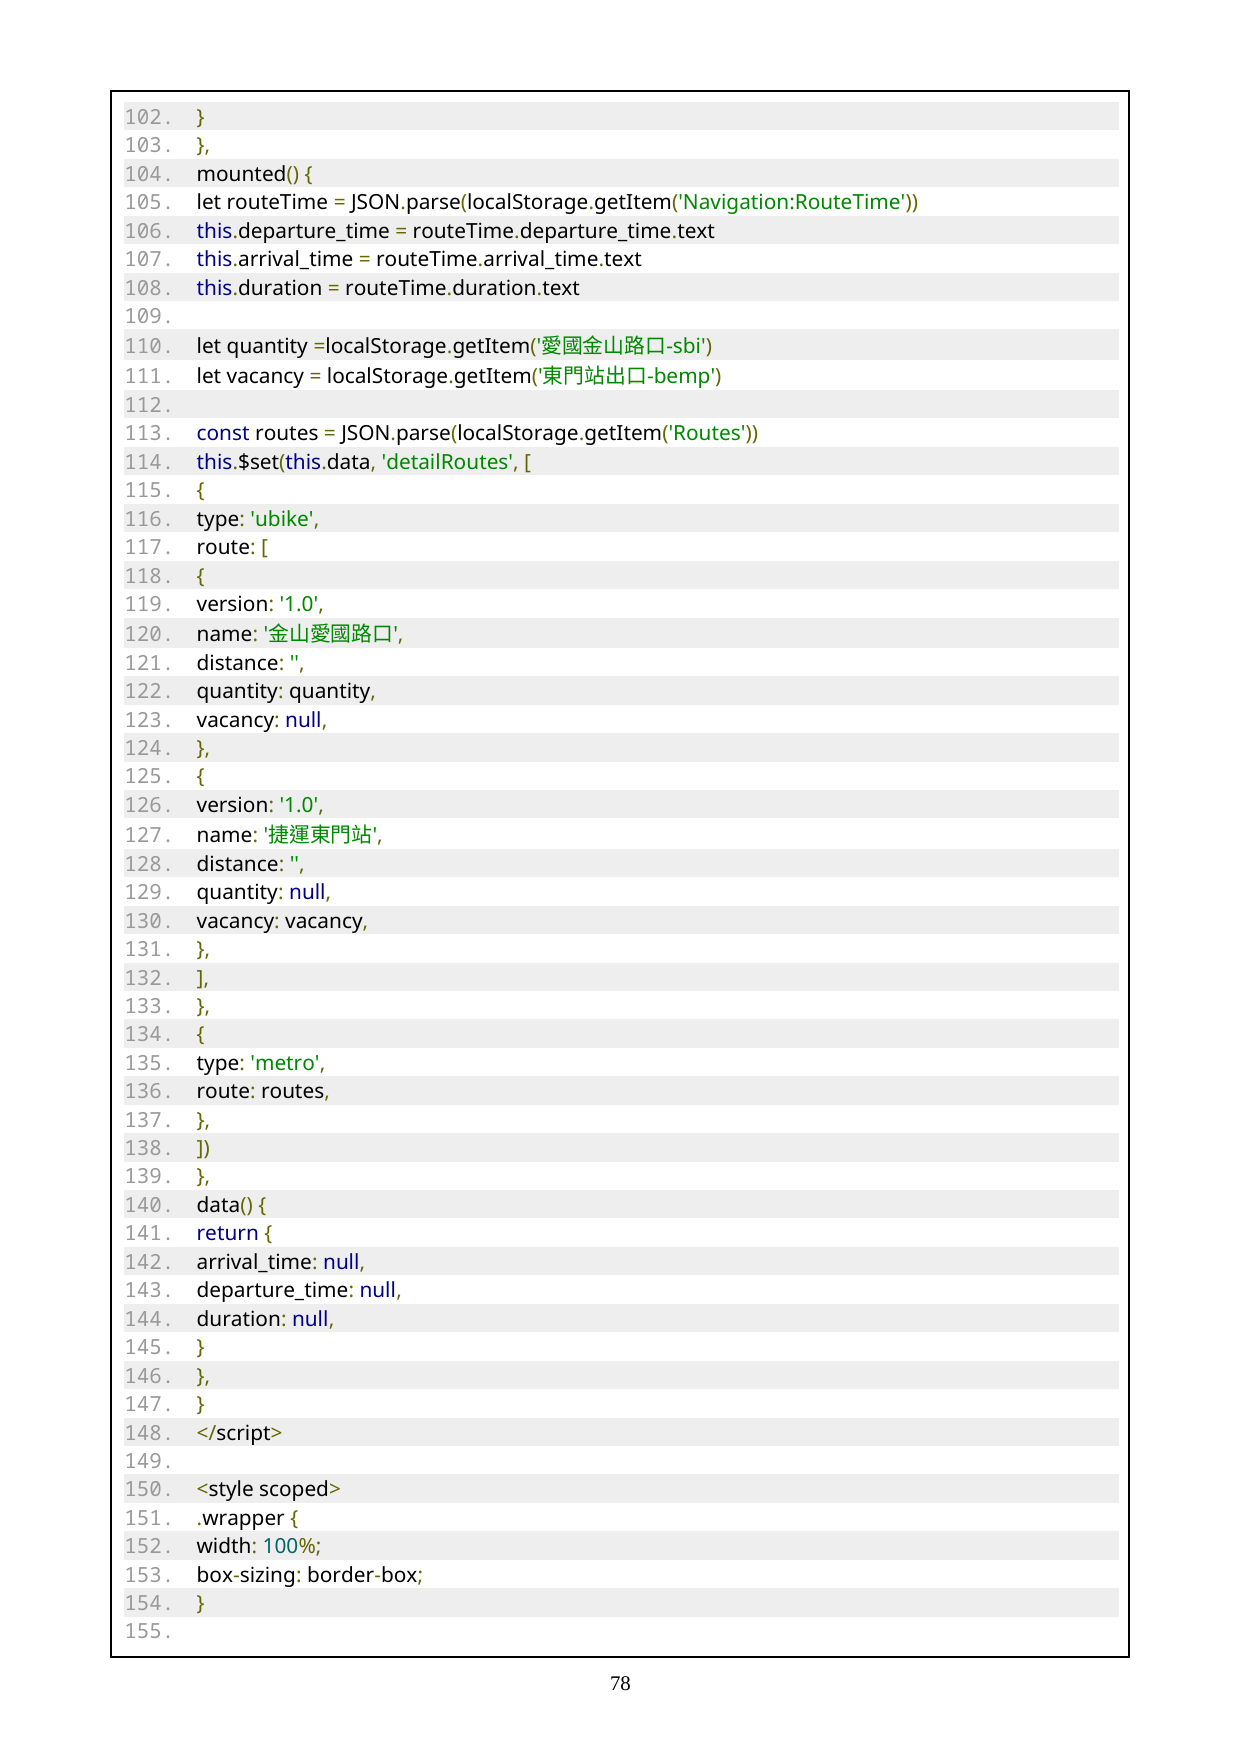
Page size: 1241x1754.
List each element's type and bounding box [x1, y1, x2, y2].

table_cell [112, 92, 1128, 1656]
